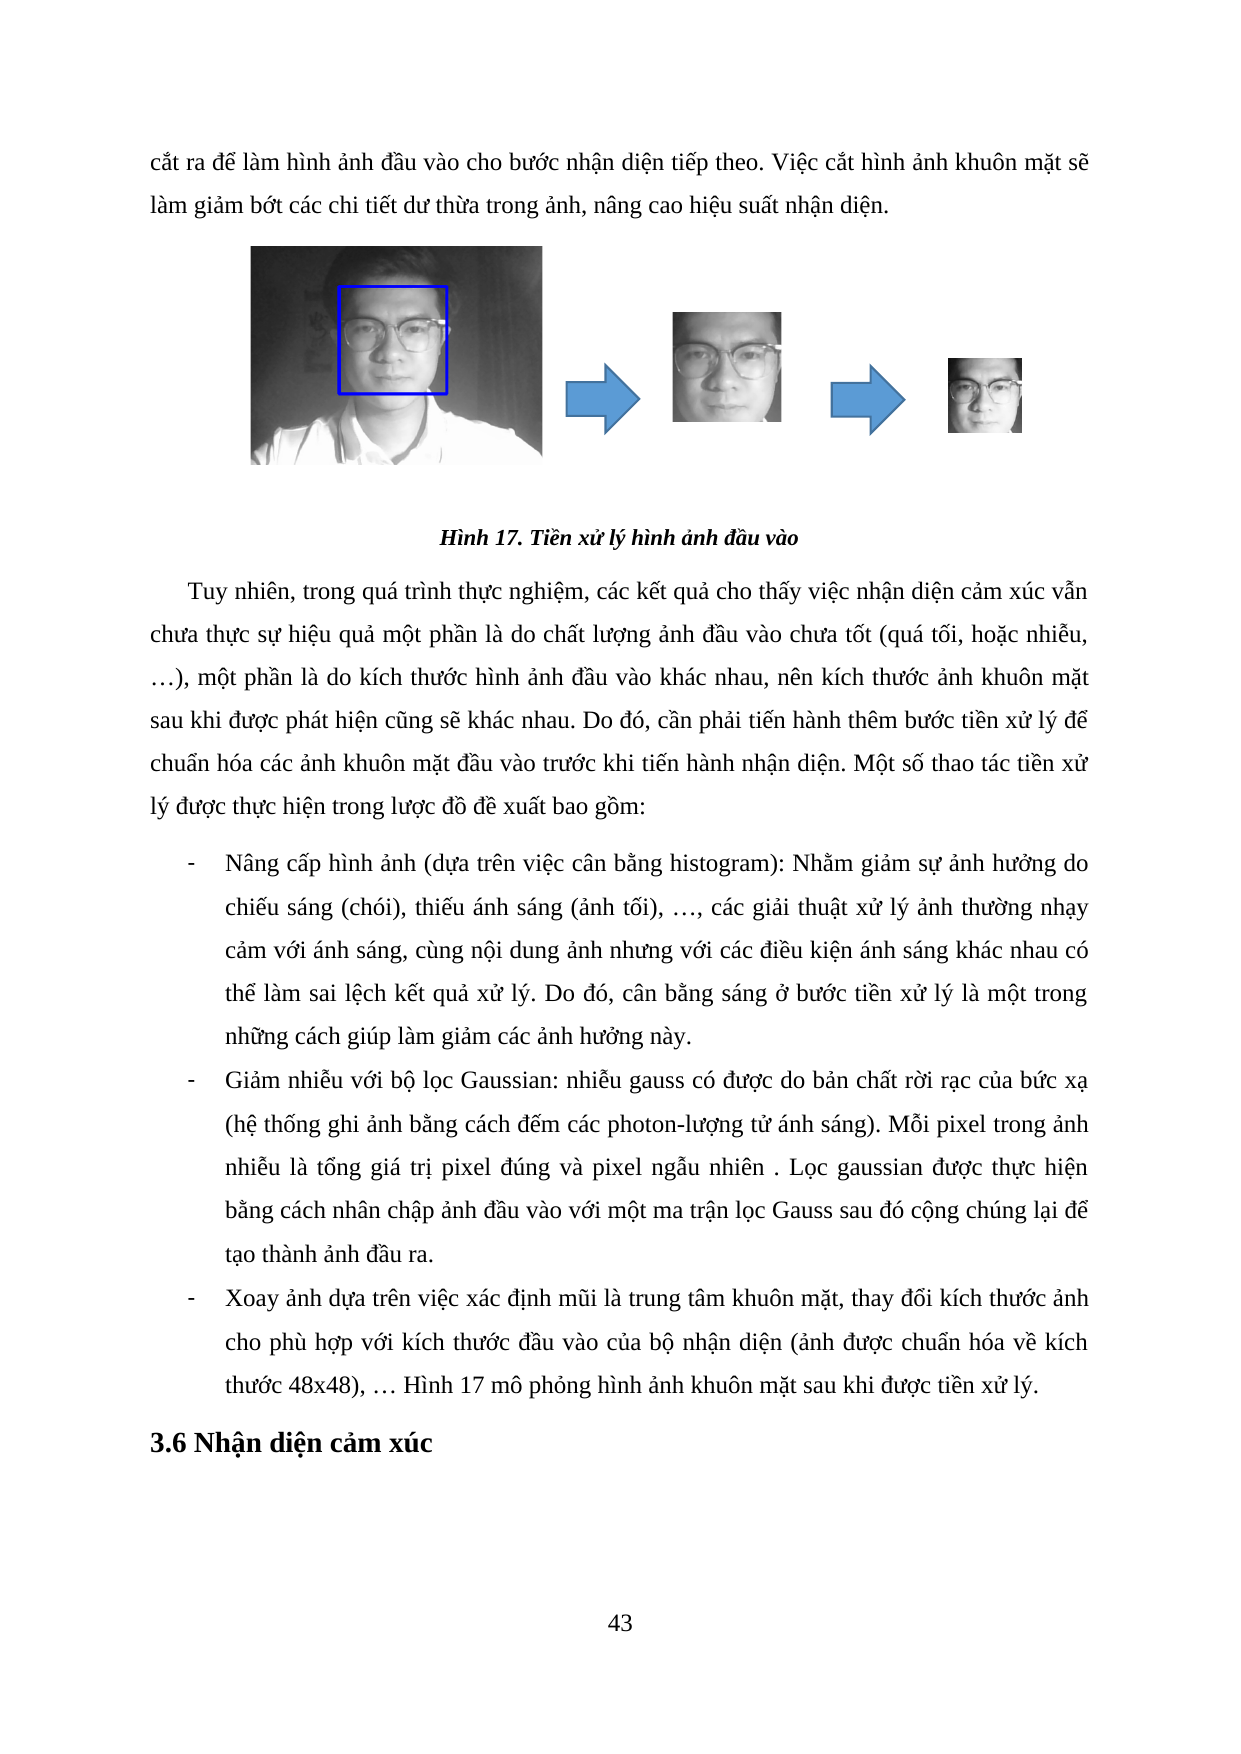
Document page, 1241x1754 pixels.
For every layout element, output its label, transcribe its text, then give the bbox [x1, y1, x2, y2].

list Xoay ảnh dựa trên việc xác định mũi là trung tâm khuôn mặt, thay đổi kích thước ảnh cho phù hợp với kích thước đầu vào của bộ nhận diện (ảnh được chuẩn hóa về kích thước 48x48), … Hình 17 mô phỏng hình ảnh khuôn mặt sau khi được tiền xử lý. [187, 1282, 1090, 1399]
text Hình 17. Tiền xử lý hình ảnh đầu vào [150, 524, 1090, 550]
picture [672, 312, 782, 422]
picture [250, 246, 543, 465]
picture [948, 358, 1022, 433]
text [150, 147, 1090, 219]
text 3.6 Nhận diện cảm xúc [150, 1426, 1090, 1459]
list Giảm nhiễu với bộ lọc Gaussian: nhiễu gauss có được do bản chất rời rạc của bức xạ (hệ thống ghi ảnh bằng cách đếm các photon-lượng tử ánh sáng). Mỗi pixel trong ảnh nhiễu là tổng giá trị pixel đúng và pixel ngẫu nhiên . Lọc gaussian được thực hiện bằng cách nhân chập ảnh đầu vào với một ma trận lọc Gauss sau đó cộng chúng lại để tạo thành ảnh đầu ra. [187, 1064, 1090, 1267]
list Nâng cấp hình ảnh (dựa trên việc cân bằng histogram): Nhằm giảm sự ảnh hưởng do chiếu sáng (chói), thiếu ánh sáng (ảnh tối), …, các giải thuật xử lý ảnh thường nhạy cảm với ánh sáng, cùng nội dung ảnh nhưng với các điều kiện ánh sáng khác nhau có thể làm sai lệch kết quả xử lý. Do đó, cân bằng sáng ở bước tiền xử lý là một trong những cách giúp làm giảm các ảnh hưởng này. [187, 847, 1090, 1050]
text Tuy nhiên, trong quá trình thực nghiệm, các kết quả cho thấy việc nhận diện cảm xúc vẫn chưa thực sự hiệu quả một phần là do chất lượng ảnh đầu vào chưa tốt (quá tối, hoặc nhiễu, …), một phần là do kích thước hình ảnh đầu vào khác nhau, nên kích thước ảnh khuôn mặt sau khi được phát hiện cũng sẽ khác nhau. Do đó, cần phải tiến hành thêm bước tiền xử lý để chuẩn hóa các ảnh khuôn mặt đầu vào trước khi tiến hành nhận diện. Một số thao tác tiền xử lý được thực hiện trong lược đồ đề xuất bao gồm: [150, 576, 1090, 820]
